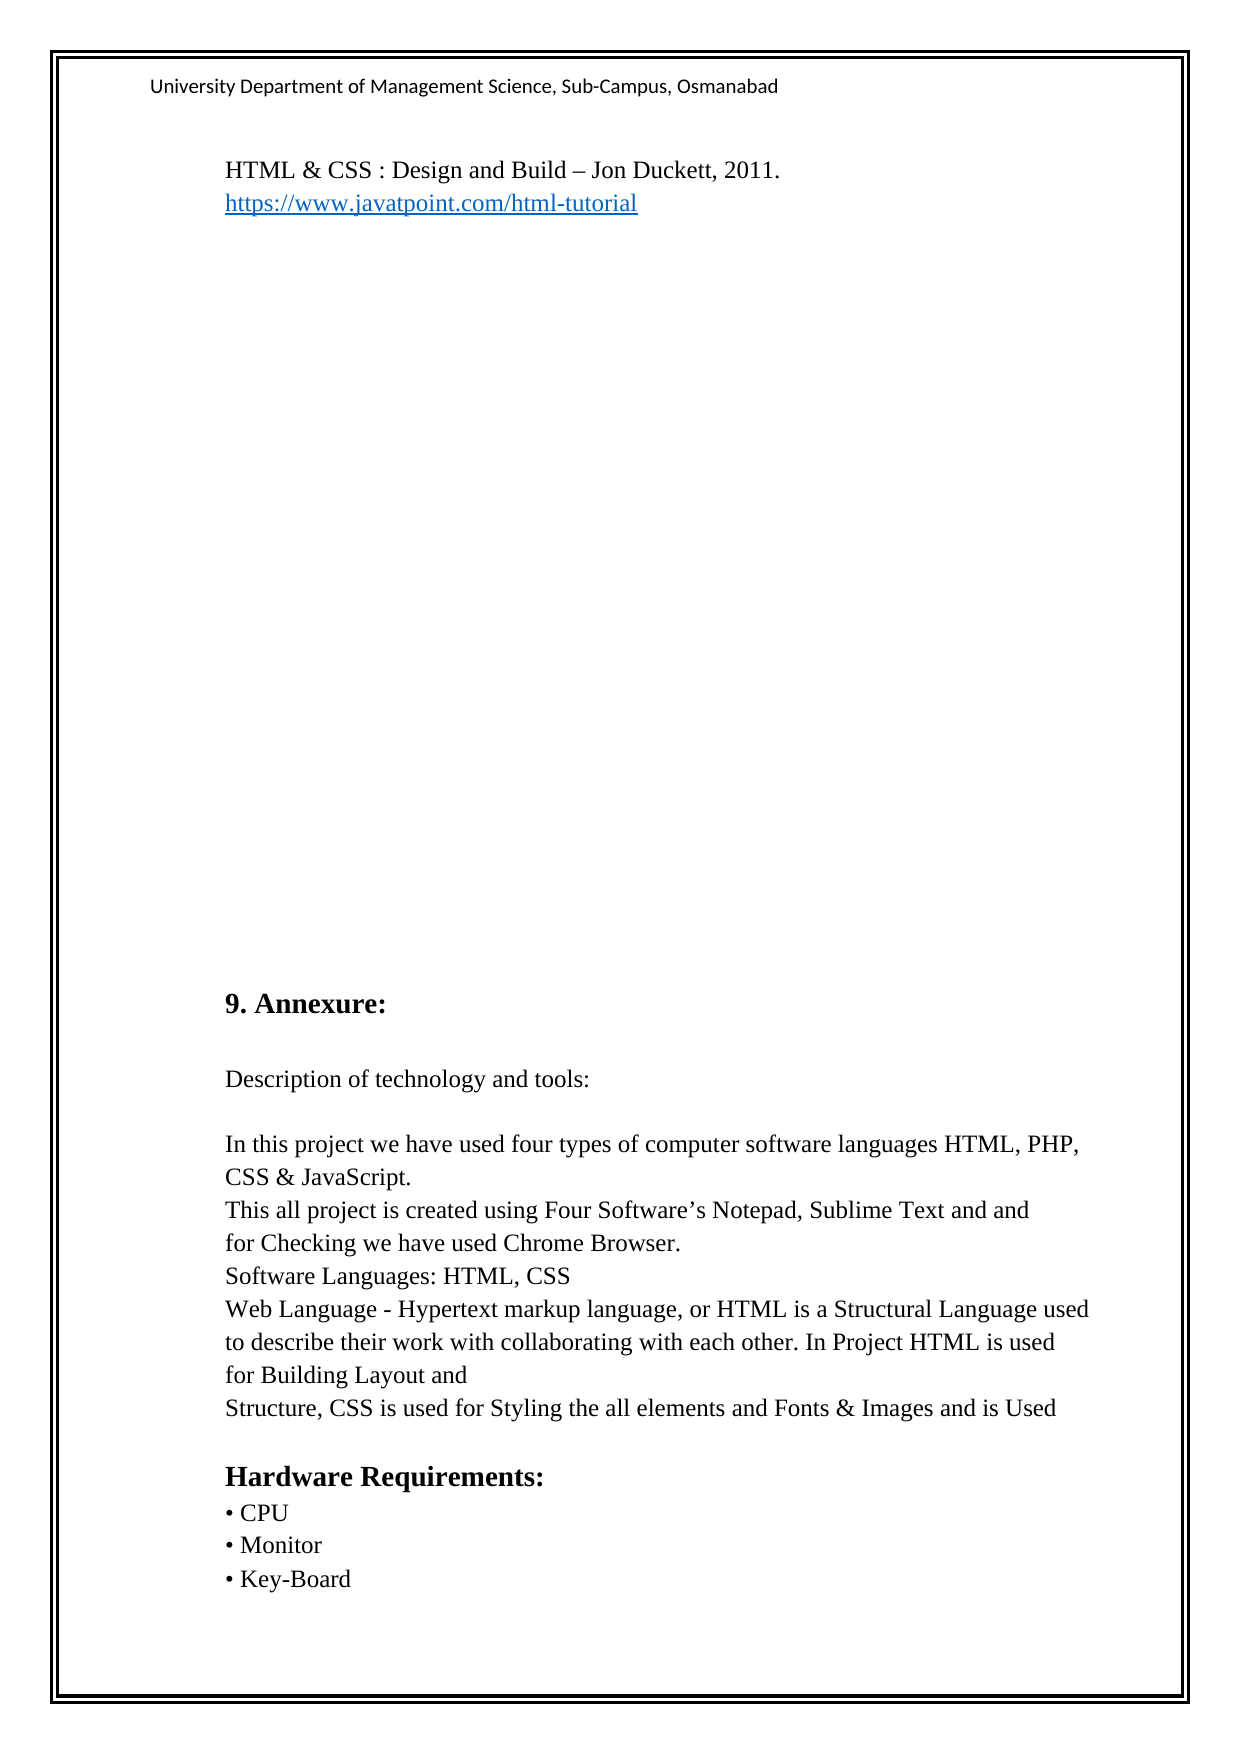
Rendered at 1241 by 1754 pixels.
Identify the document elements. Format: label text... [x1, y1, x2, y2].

list Structure, CSS is used for Styling the all elements and Fonts & Images and is Used [225, 1393, 1090, 1422]
list Web Language - Hypertext markup language, or HTML is a Structural Language used to describe their work with collaborating with each other. In Project HTML is used for Building Layout and [225, 1294, 1090, 1389]
list https://www.javatpoint.com/html-tutorial [225, 188, 1090, 217]
list In this project we have used four types of computer software languages HTML, PHP, CSS & JavaScript. [225, 1129, 1090, 1191]
list • CPU [225, 1498, 1090, 1526]
list Hardware Requirements: [225, 1459, 1090, 1493]
list Description of technology and tools: [225, 1064, 1090, 1092]
list • Key-Board [225, 1564, 1090, 1592]
list 9. Annexure: [225, 987, 1090, 1020]
list for Checking we have used Chrome Browser. [225, 1228, 1090, 1257]
list This all project is created using Four Software’s Notepad, Sublime Text and and [225, 1195, 1090, 1224]
list • Monitor [225, 1531, 1090, 1559]
list HTML & CSS : Design and Build – Jon Duckett, 2011. [225, 155, 1090, 184]
list Software Languages: HTML, CSS [225, 1261, 1090, 1290]
